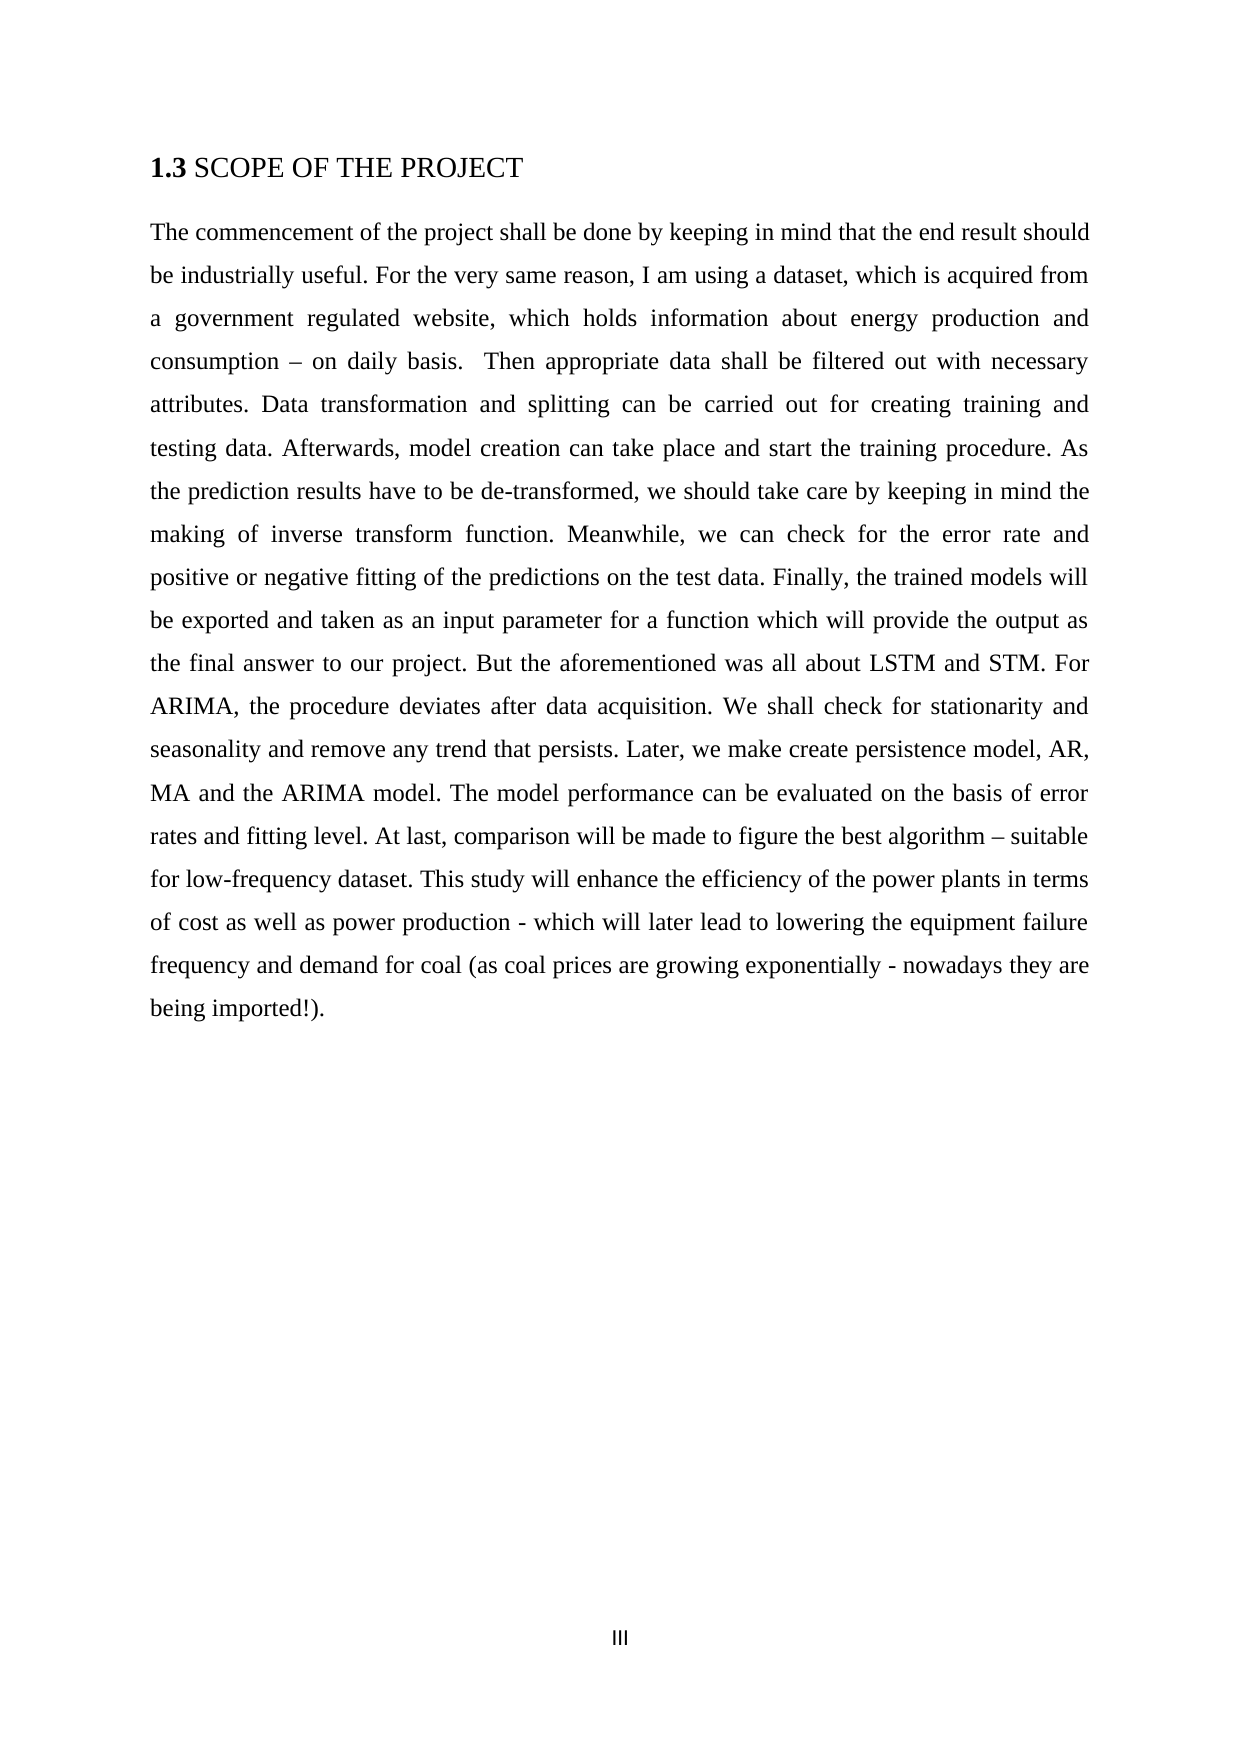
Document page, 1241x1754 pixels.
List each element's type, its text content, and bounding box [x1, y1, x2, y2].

text The commencement of the project shall be done by keeping in mind that the end result should be industrially useful. For the very same reason, I am using a dataset, which is acquired from a government regulated website, which holds information about energy production and consumption – on daily basis. Then appropriate data shall be filtered out with necessary attributes. Data transformation and splitting can be carried out for creating training and testing data. Afterwards, model creation can take place and start the training procedure. As the prediction results have to be de-transformed, we should take care by keeping in mind the making of inverse transform function. Meanwhile, we can check for the error rate and positive or negative fitting of the predictions on the test data. Finally, the trained models will be exported and taken as an input parameter for a function which will provide the output as the final answer to our project. But the aforementioned was all about LSTM and STM. For ARIMA, the procedure deviates after data acquisition. We shall check for stationarity and seasonality and remove any trend that persists. Later, we make create persistence model, AR, MA and the ARIMA model. The model performance can be evaluated on the basis of error rates and fitting level. At last, comparison will be made to figure the best algorithm – suitable for low-frequency dataset. This study will enhance the efficiency of the power plants in terms of cost as well as power production - which will later lead to lowering the equipment failure frequency and demand for coal (as coal prices are growing exponentially - nowadays they are being imported!). [150, 217, 1090, 1022]
text 1.3 SCOPE OF THE PROJECT [150, 150, 1090, 183]
